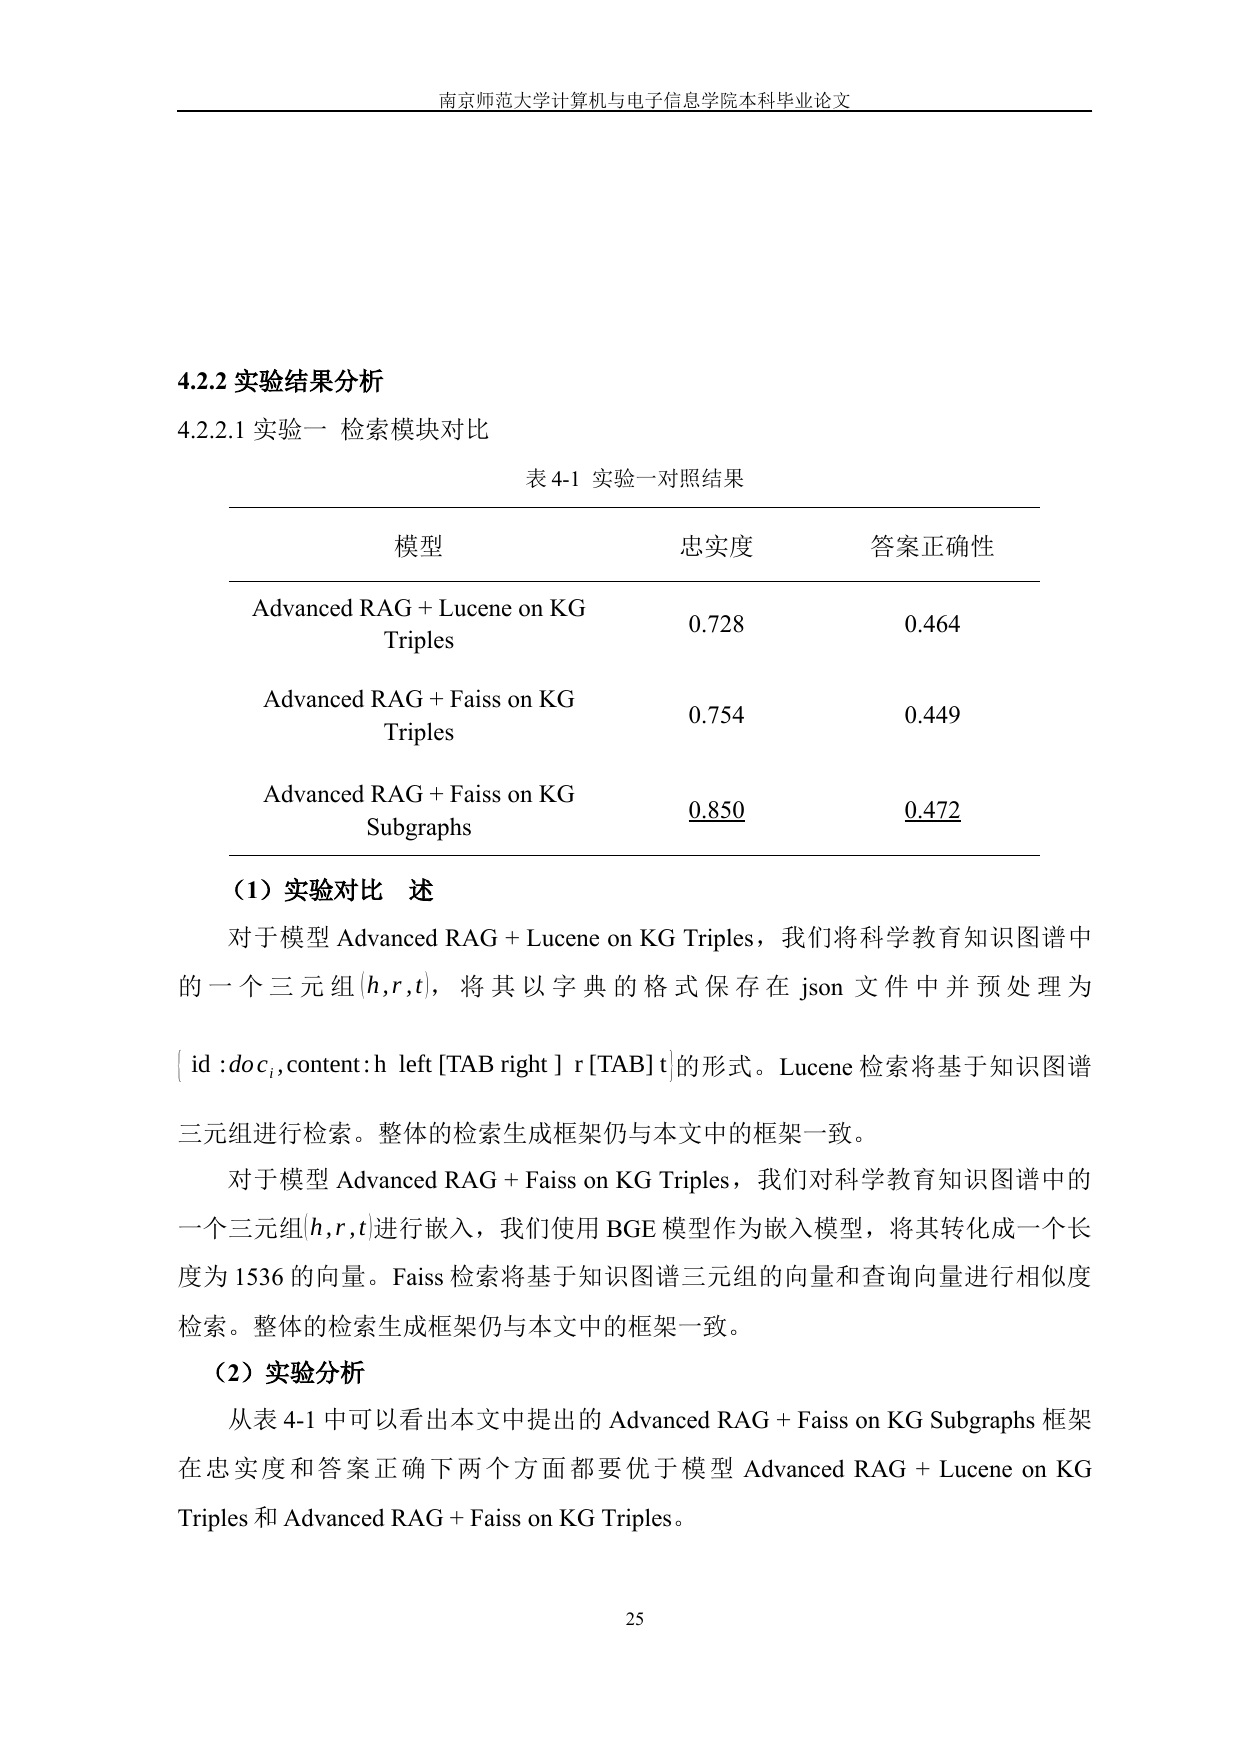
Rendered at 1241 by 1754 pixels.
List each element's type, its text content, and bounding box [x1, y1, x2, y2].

text （2）实验分析 [177, 1355, 1092, 1388]
table_cell Advanced RAG + Lucene on KG Triples [229, 582, 608, 666]
table_cell 0.464 [824, 582, 1040, 666]
text （1）实验对比阐述 [177, 873, 1092, 905]
table_cell Advanced RAG + Faiss on KG Triples [229, 666, 608, 765]
table_cell 0.850 [608, 765, 824, 855]
subtitle 4.2.2.1 实验一 检索模块对比 [177, 412, 1092, 445]
text 对于模型Advanced RAG + Faiss on KG Triples，我们对科学教育知识图谱中的一个三元组进行嵌入，我们使用BGE模型作为嵌入模型，将其转化成一个长度为1536的向量。Faiss检索将基于知识图谱三元组的向量和查询向量进行相似度检索。整体的检索生成框架仍与本文中的框架一致。 [177, 1162, 1092, 1341]
text 对于模型Advanced RAG + Lucene on KG Triples，我们将科学教育知识图谱中的一个三元组，将其以字典的格式保存在json文件中并预处理为的形式。Lucene检索将基于知识图谱三元组进行检索。整体的检索生成框架仍与本文中的框架一致。 [177, 920, 1092, 1148]
table_header 忠实度 [608, 508, 824, 581]
table_cell 0.449 [824, 666, 1040, 765]
table_cell 0.728 [608, 582, 824, 666]
text 从表4-1中可以看出本文中提出的Advanced RAG + Faiss on KG Subgraphs框架在忠实度和答案正确下两个方面都要优于模型Advanced RAG + Lucene on KG Triples和Advanced RAG + Faiss on KG Triples。 [177, 1403, 1092, 1533]
text 表4-1 实验一对照结果 [177, 461, 1092, 494]
table_cell Advanced RAG + Faiss on KG Subgraphs [229, 765, 608, 855]
table_header 答案正确性 [824, 508, 1040, 581]
table_header 模型 [229, 508, 608, 581]
subtitle 4.2.2 实验结果分析 [177, 364, 1092, 396]
table_cell 0.472 [824, 765, 1040, 855]
table_cell 0.754 [608, 666, 824, 765]
